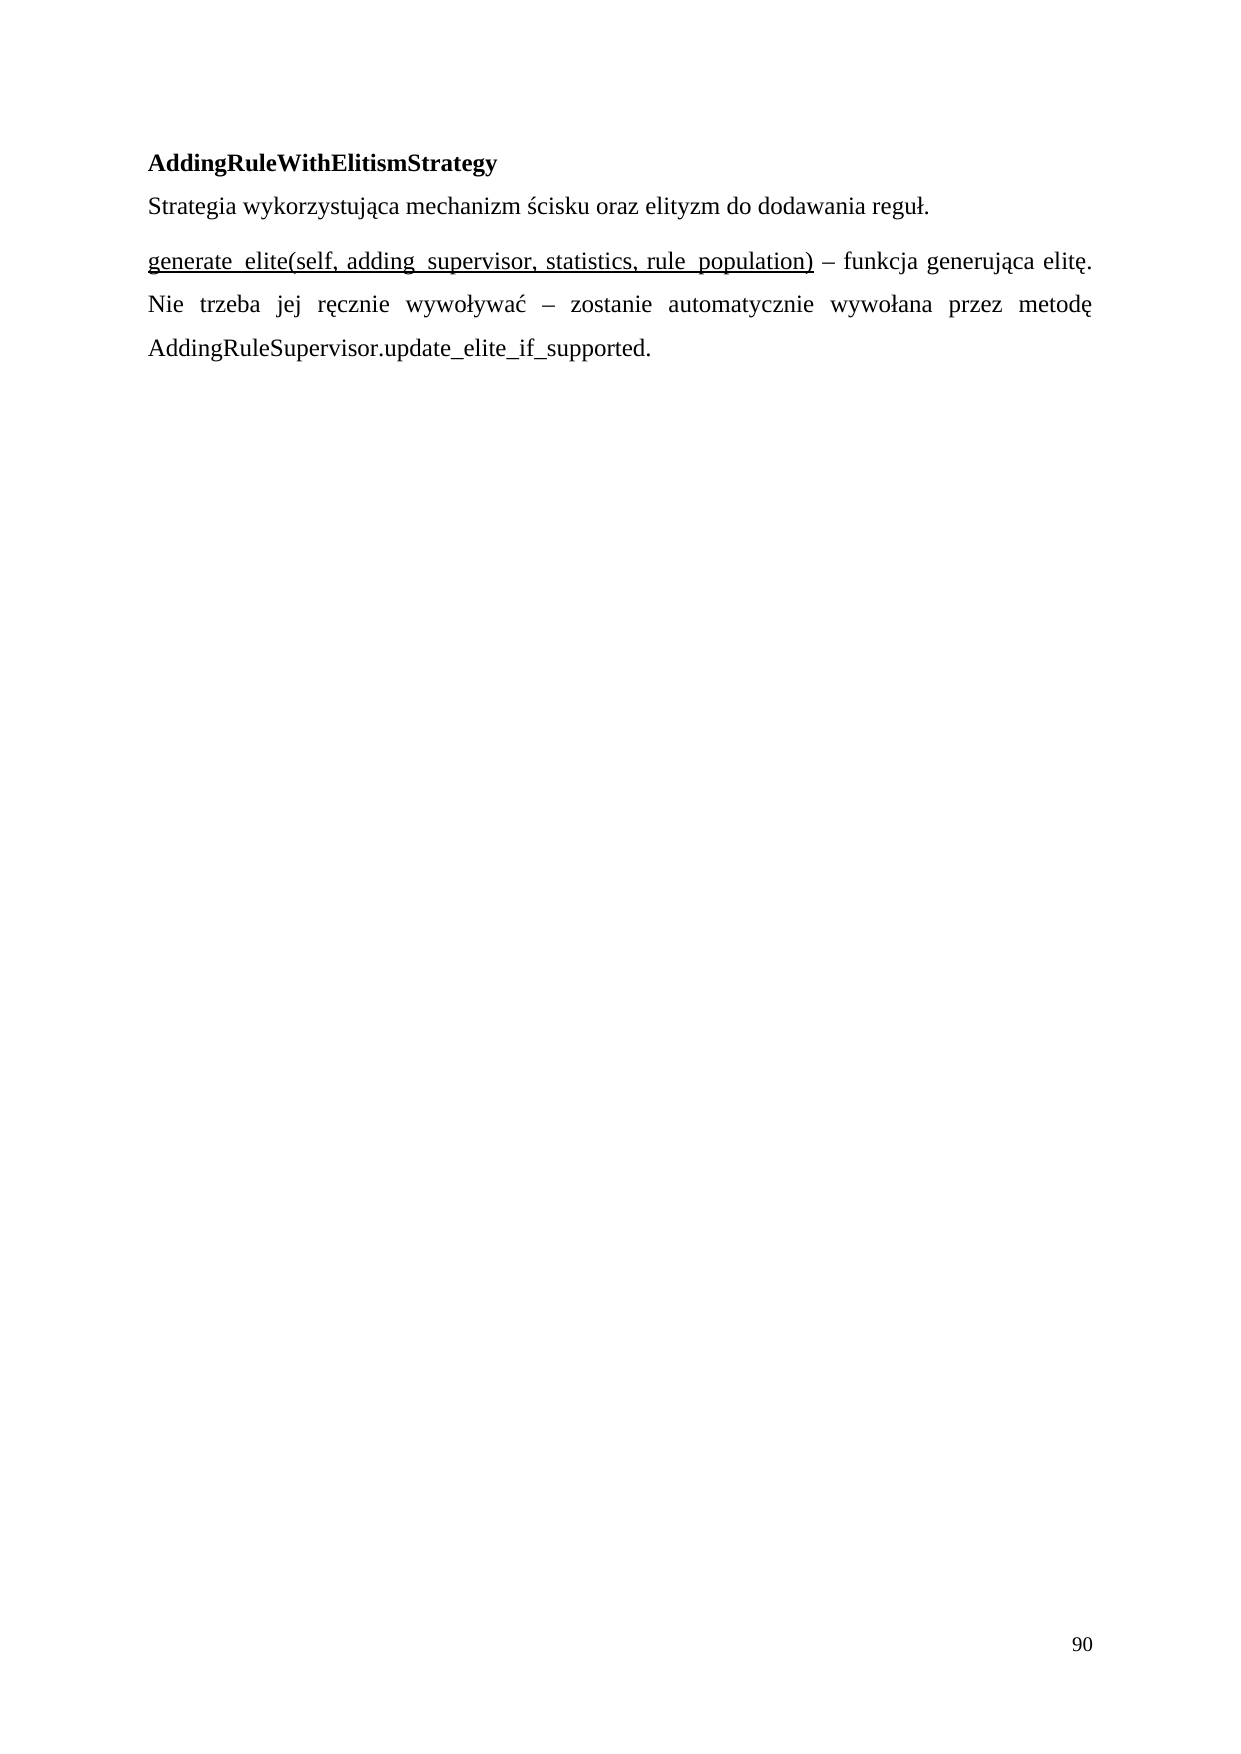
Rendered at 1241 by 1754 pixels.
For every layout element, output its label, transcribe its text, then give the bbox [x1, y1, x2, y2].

text generate_elite(self, adding_supervisor, statistics, rule_population) – funkcja generująca elitę. Nie trzeba jej ręcznie wywoływać – zostanie automatycznie wywołana przez metodę AddingRuleSupervisor.update_elite_if_supported. [148, 246, 1093, 361]
text Strategia wykorzystująca mechanizm ścisku oraz elityzm do dodawania reguł. [148, 191, 1093, 219]
text AddingRuleWithElitismStrategy [148, 148, 1093, 176]
